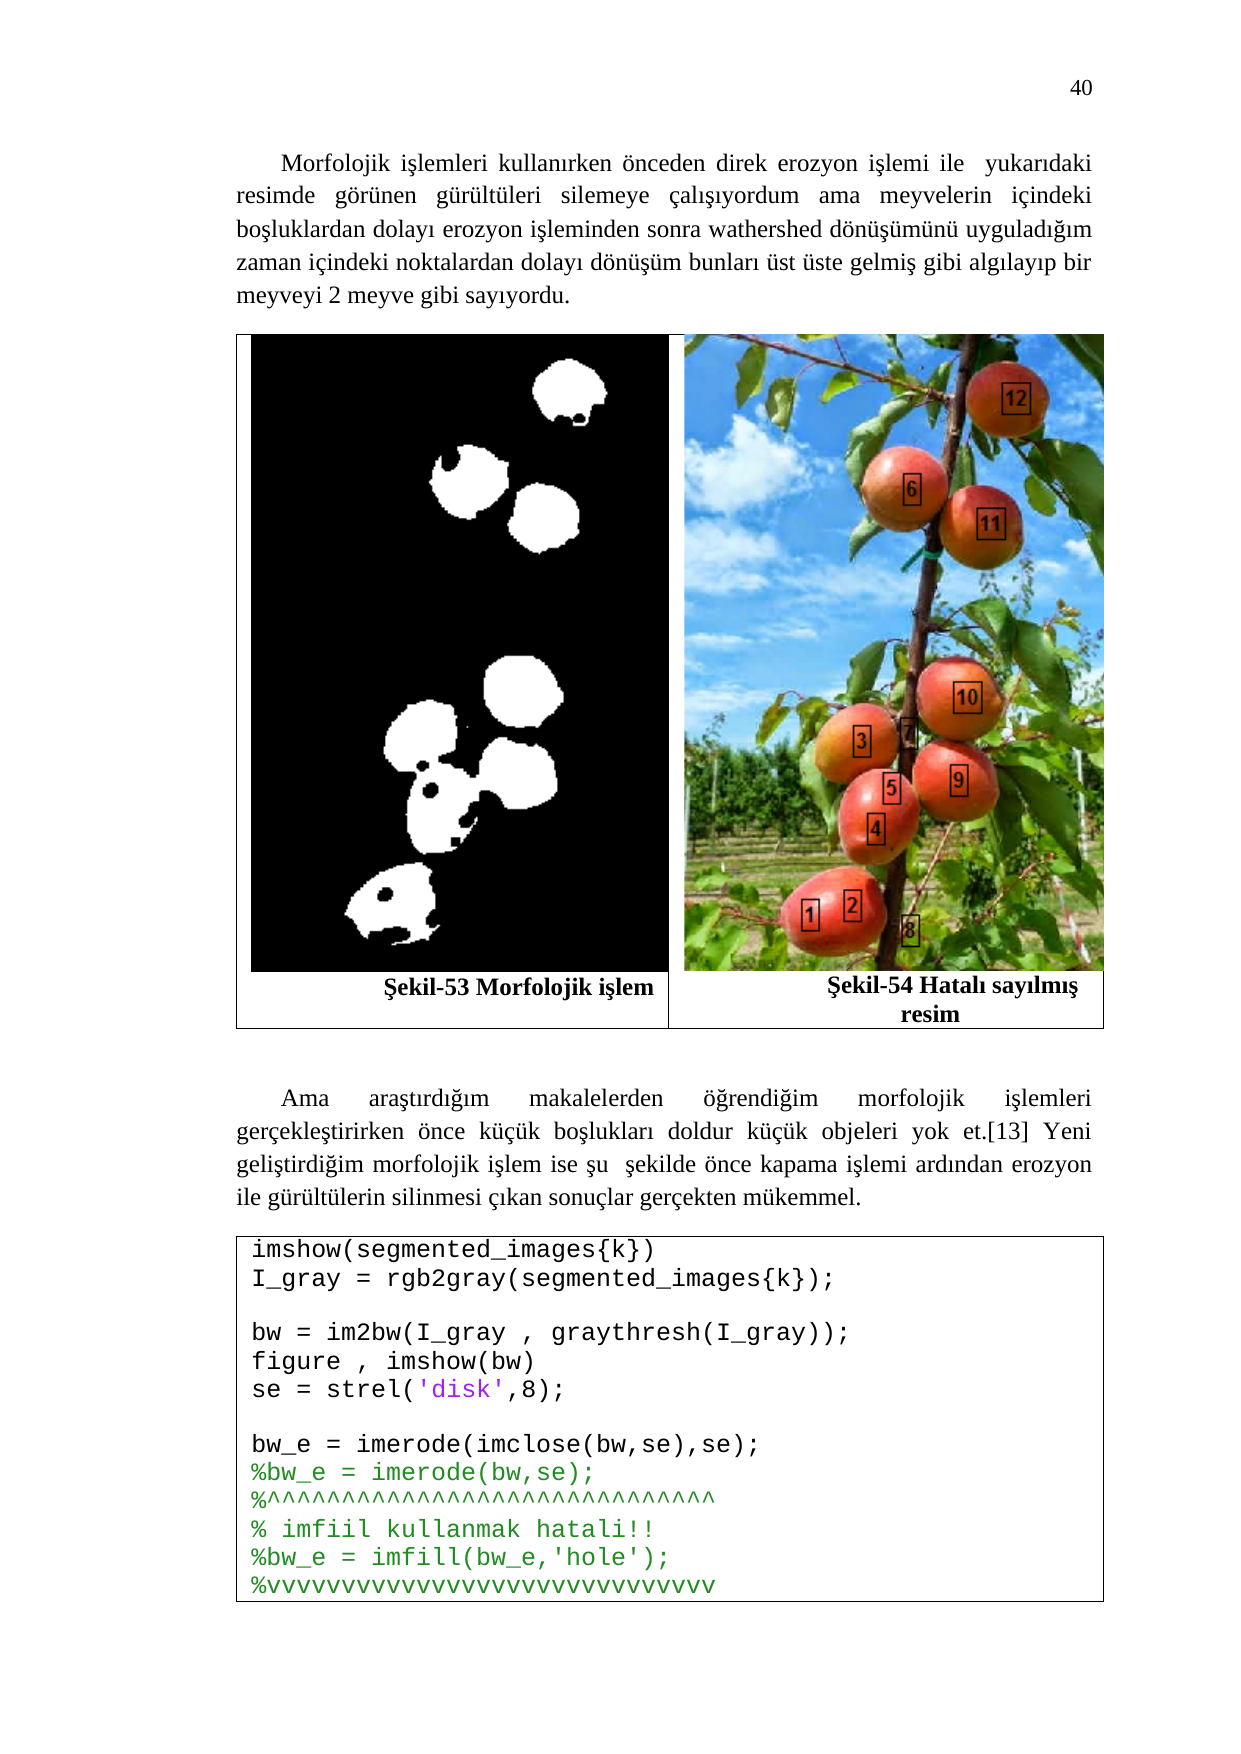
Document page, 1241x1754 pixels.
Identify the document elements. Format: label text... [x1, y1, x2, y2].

table_header Şekil-53 Morfolojik işlem [237, 335, 668, 1028]
picture [684, 334, 1104, 971]
table_header Şekil-54 Hatalı sayılmış resim [669, 335, 1103, 1028]
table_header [237, 1237, 1103, 1601]
text Ama araştırdığım makalelerden öğrendiğim morfolojik işlemleri gerçekleştirirken önce küçük boşlukları doldur küçük objeleri yok et.[13] Yeni geliştirdiğim morfolojik işlem ise şu şekilde önce kapama işlemi ardından erozyon ile gürültülerin silinmesi çıkan sonuçlar gerçekten mükemmel. [236, 1083, 1093, 1211]
text Morfolojik işlemleri kullanırken önceden direk erozyon işlemi ile yukarıdaki resimde görünen gürültüleri silemeye çalışıyordum ama meyvelerin içindeki boşluklardan dolayı erozyon işleminden sonra wathershed dönüşümünü uyguladığım zaman içindeki noktalardan dolayı dönüşüm bunları üst üste gelmiş gibi algılayıp bir meyveyi 2 meyve gibi sayıyordu. [236, 148, 1093, 308]
picture [251, 334, 668, 972]
